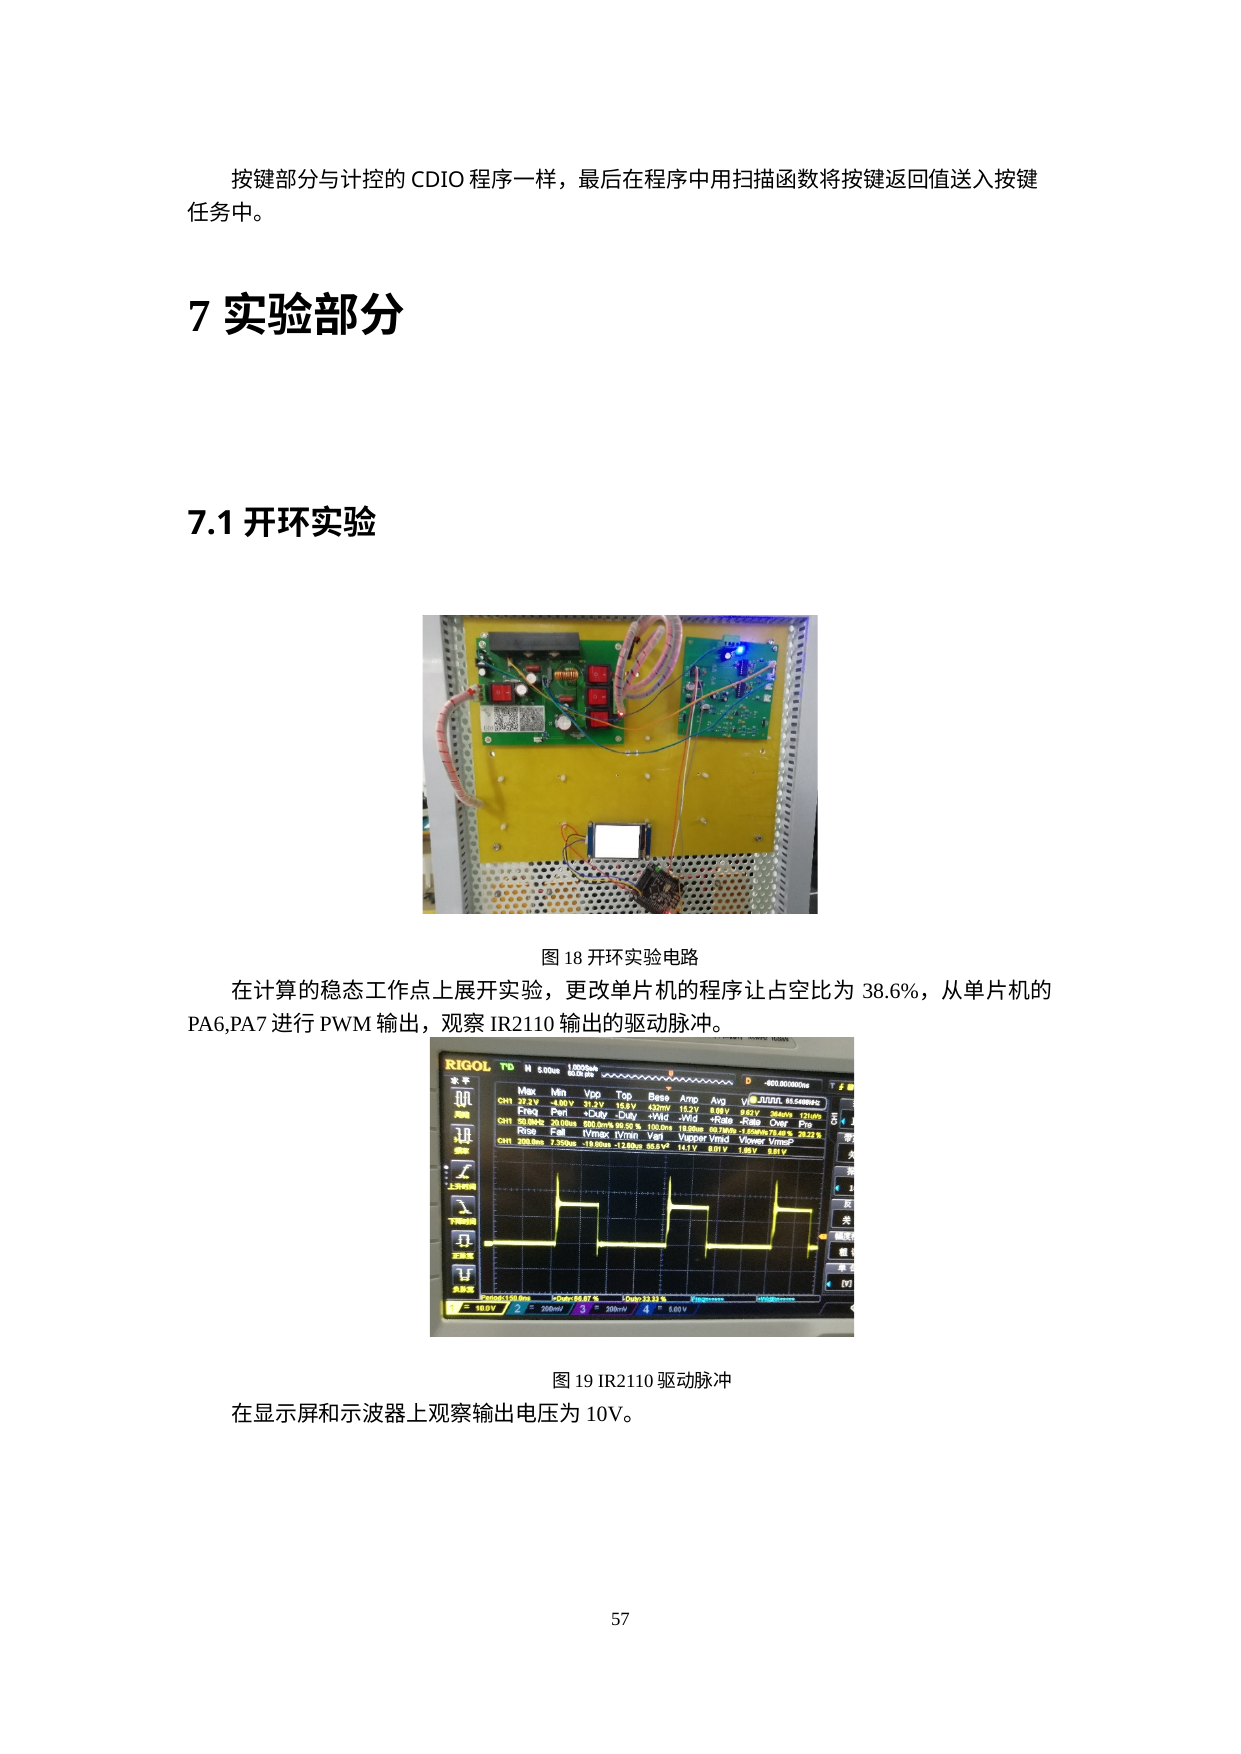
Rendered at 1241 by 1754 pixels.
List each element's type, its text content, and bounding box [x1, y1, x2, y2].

text 在显示屏和示波器上观察输出电压为10V。 [187, 1395, 1053, 1428]
picture [429, 1037, 855, 1337]
text 图19 IR2110驱动脉冲 [187, 1363, 1053, 1395]
text 按键部分与计控的CDIO程序一样，最后在程序中用扫描函数将按键返回值送入按键任务中。 [187, 162, 1053, 227]
picture [422, 615, 818, 914]
subtitle 7 实验部分 [187, 262, 1053, 360]
subtitle 7.1 开环实验 [187, 488, 1053, 553]
text 图18 开环实验电路 [187, 940, 1053, 973]
text 在计算的稳态工作点上展开实验，更改单片机的程序让占空比为38.6%，从单片机的PA6,PA7进行PWM输出，观察IR2110输出的驱动脉冲。 [187, 973, 1053, 1038]
